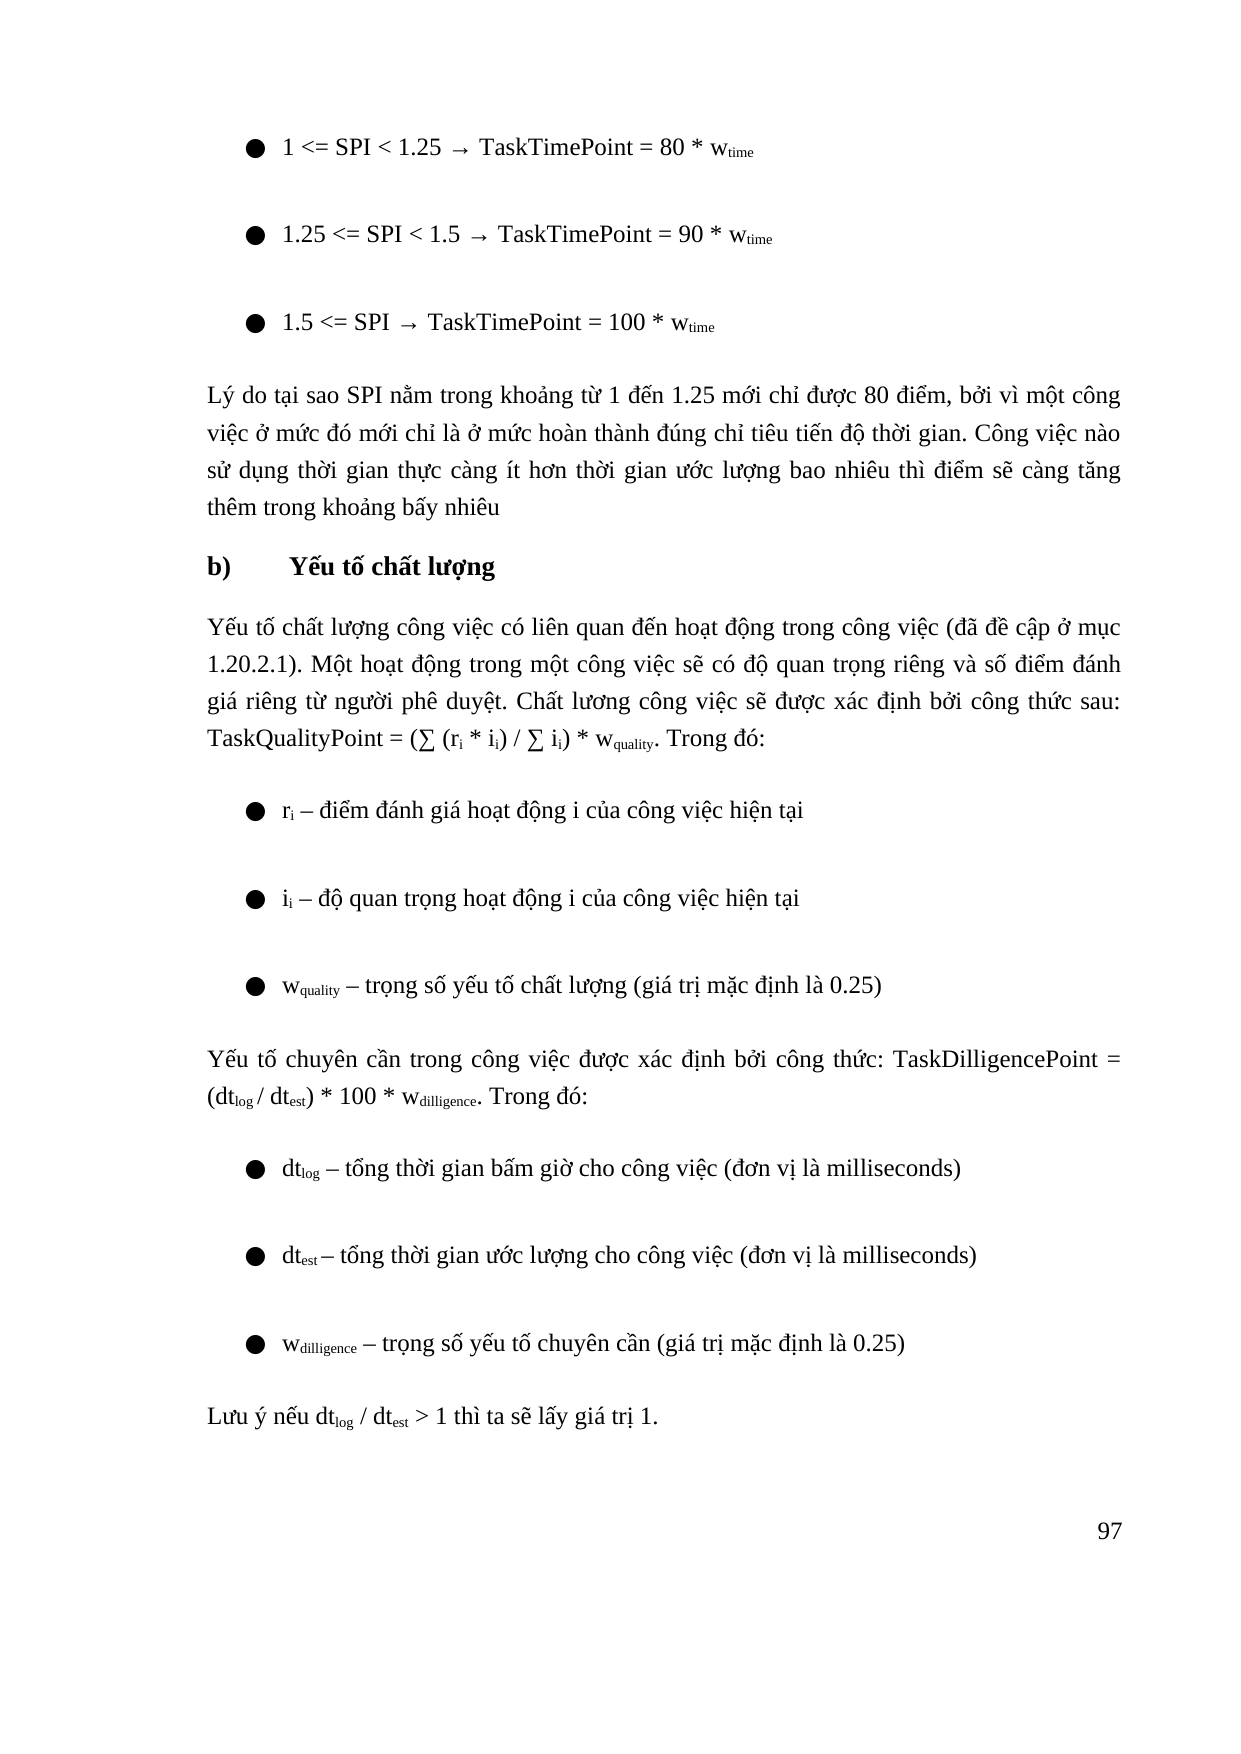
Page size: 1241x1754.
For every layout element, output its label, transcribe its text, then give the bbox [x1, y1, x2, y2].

list 1.5 <= SPI → TaskTimePoint = 100 * wtime [244, 293, 1122, 344]
text Yếu tố chất lượng công việc có liên quan đến hoạt động trong công việc (đã đề cập ở mục 5.3.2.1). Một hoạt động trong một công việc sẽ có độ quan trọng riêng và số điểm đánh giá riêng từ người phê duyệt. Chất lương công việc sẽ được xác định bởi công thức sau: TaskQualityPoint = (∑ (ri * ii) / ∑ ii) * wquality. Trong đó: [207, 612, 1122, 752]
list wquality – trọng số yếu tố chất lượng (giá trị mặc định là 0.25) [244, 956, 1122, 1008]
list dtest – tổng thời gian ước lượng cho công việc (đơn vị là milliseconds) [244, 1227, 1122, 1278]
text Yếu tố chuyên cần trong công việc được xác định bởi công thức: TaskDilligencePoint = (dtlog / dtest) * 100 * wdilligence. Trong đó: [207, 1044, 1122, 1110]
list ri – điểm đánh giá hoạt động i của công việc hiện tại [244, 782, 1122, 833]
text Lưu ý nếu dtlog / dtest > 1 thì ta sẽ lấy giá trị 1. [207, 1401, 1122, 1430]
list 1.25 <= SPI < 1.5 → TaskTimePoint = 90 * wtime [244, 206, 1122, 257]
subtitle Yếu tố chất lượng [207, 550, 1122, 581]
list wdilligence – trọng số yếu tố chuyên cần (giá trị mặc định là 0.25) [244, 1314, 1122, 1365]
text Lý do tại sao SPI nằm trong khoảng từ 1 đến 1.25 mới chỉ được 80 điểm, bởi vì một công việc ở mức đó mới chỉ là ở mức hoàn thành đúng chỉ tiêu tiến độ thời gian. Công việc nào sử dụng thời gian thực càng ít hơn thời gian ước lượng bao nhiêu thì điểm sẽ càng tăng thêm trong khoảng bấy nhiêu [207, 380, 1122, 521]
list ii – độ quan trọng hoạt động i của công việc hiện tại [244, 869, 1122, 920]
list 1 <= SPI < 1.25 → TaskTimePoint = 80 * wtime [244, 118, 1122, 169]
list dtlog – tổng thời gian bấm giờ cho công việc (đơn vị là milliseconds) [244, 1139, 1122, 1190]
